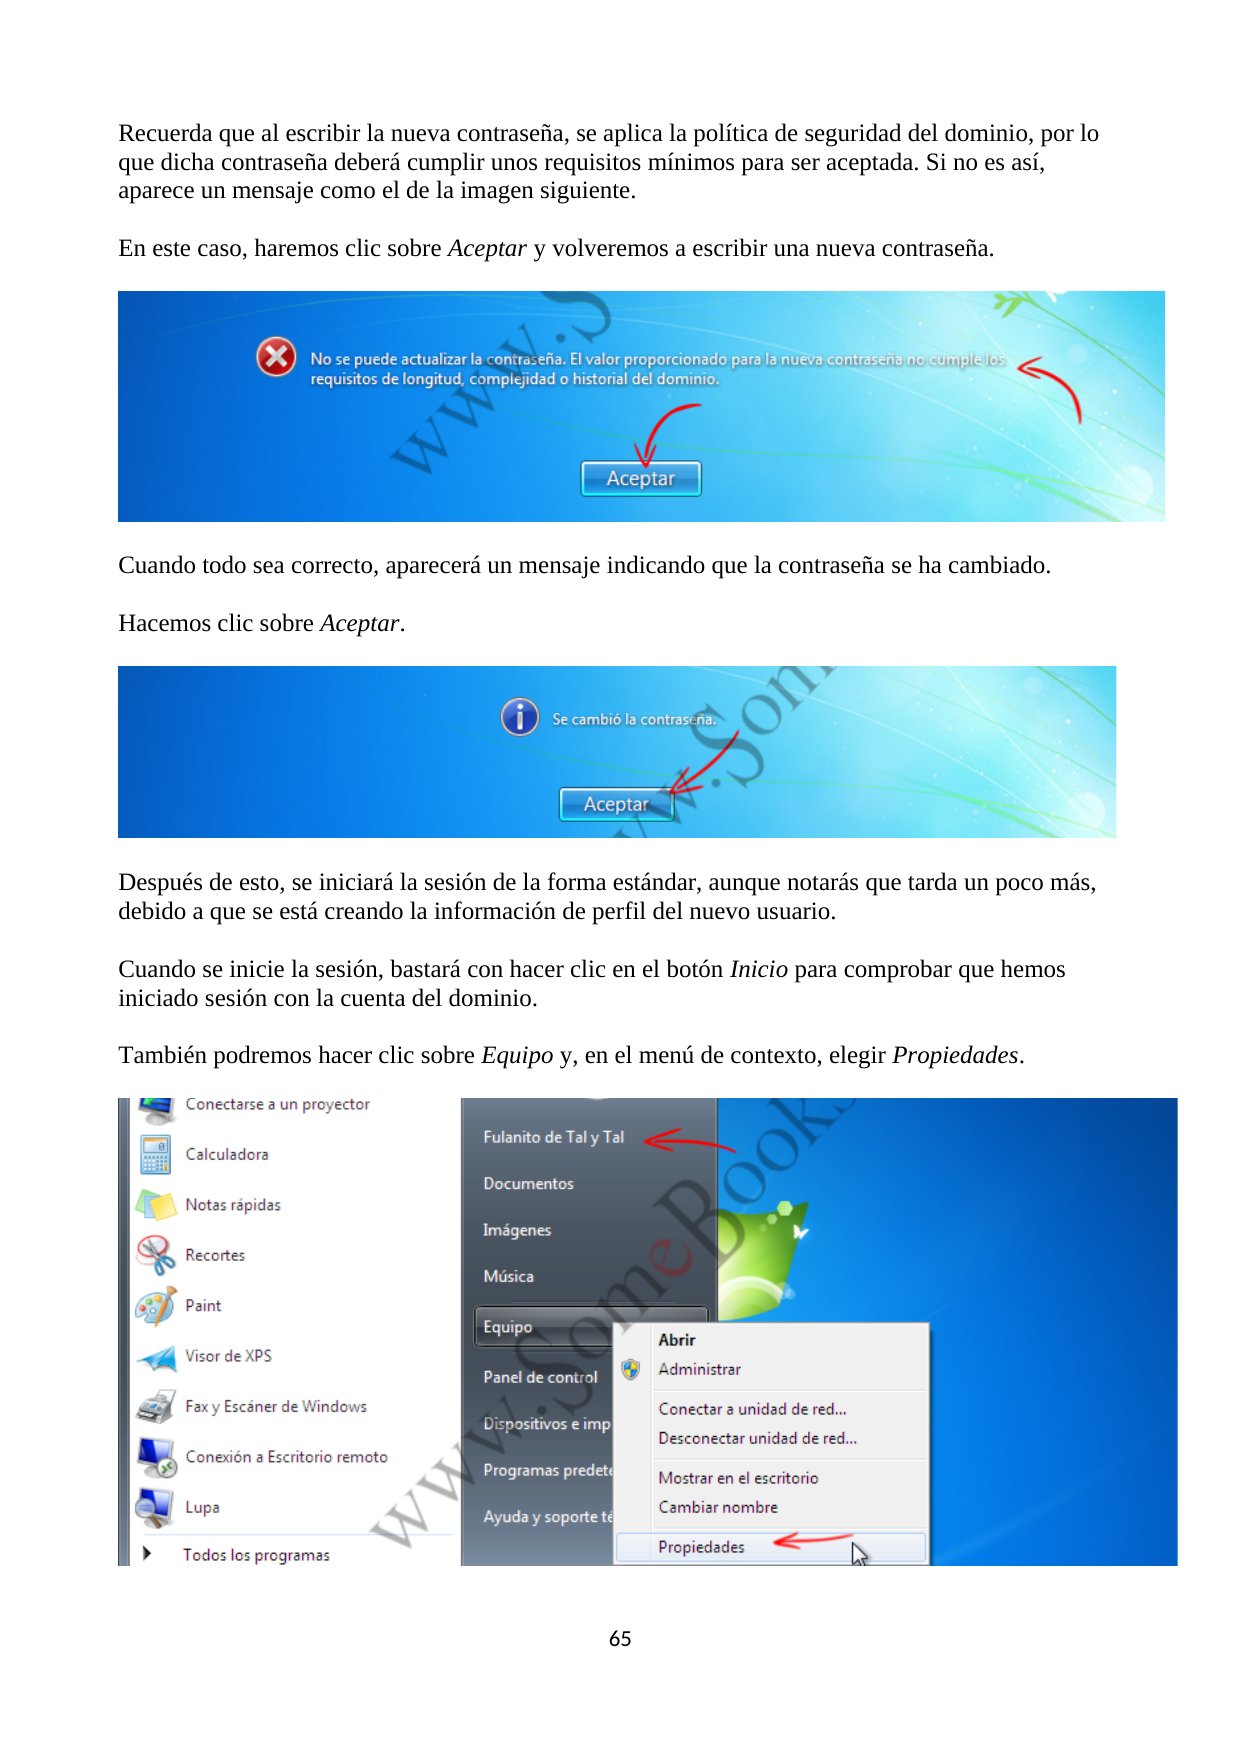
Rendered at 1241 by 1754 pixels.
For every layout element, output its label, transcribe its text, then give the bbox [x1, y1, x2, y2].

text También podremos hacer clic sobre Equipo y, en el menú de contexto, elegir Propiedades. [118, 1041, 1122, 1069]
text Cuando se inicie la sesión, bastará con hacer clic en el botón Inicio para comprobar que hemos iniciado sesión con la cuenta del dominio. [118, 954, 1122, 1011]
text Después de esto, se iniciará la sesión de la forma estándar, aunque notarás que tarda un poco más, debido a que se está creando la información de perfil del nuevo usuario. [118, 867, 1122, 925]
picture [118, 666, 1117, 838]
picture [118, 1098, 1178, 1566]
text En este caso, haremos clic sobre Aceptar y volveremos a escribir una nueva contraseña. [118, 233, 1122, 262]
text Recuerda que al escribir la nueva contraseña, se aplica la política de seguridad del dominio, por lo que dicha contraseña deberá cumplir unos requisitos mínimos para ser aceptada. Si no es así, aparece un mensaje como el de la imagen siguiente. [118, 118, 1122, 204]
text Cuando todo sea correcto, aparecerá un mensaje indicando que la contraseña se ha cambiado. [118, 550, 1122, 579]
picture [118, 291, 1166, 522]
text Hacemos clic sobre Aceptar. [118, 608, 1122, 637]
